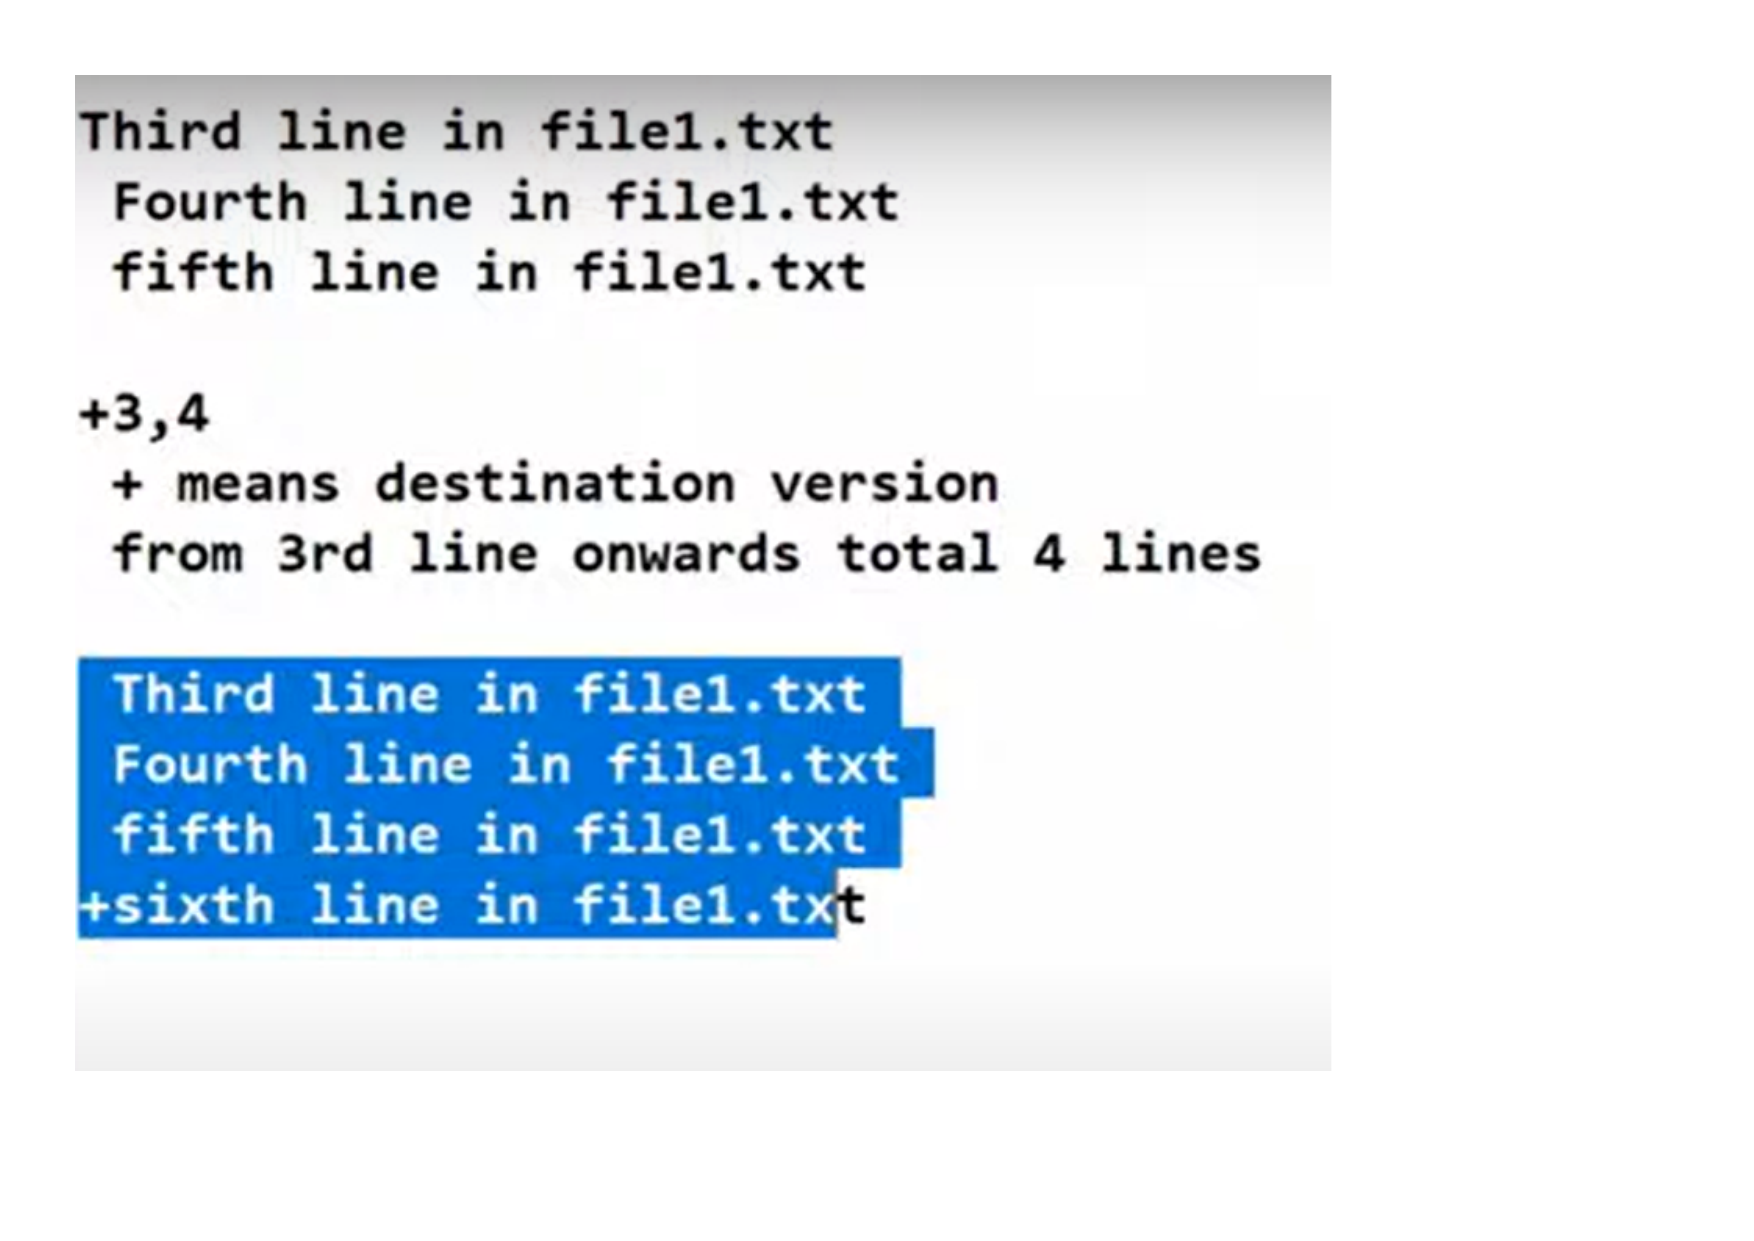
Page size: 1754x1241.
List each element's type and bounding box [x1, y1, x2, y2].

picture [75, 75, 1332, 1071]
